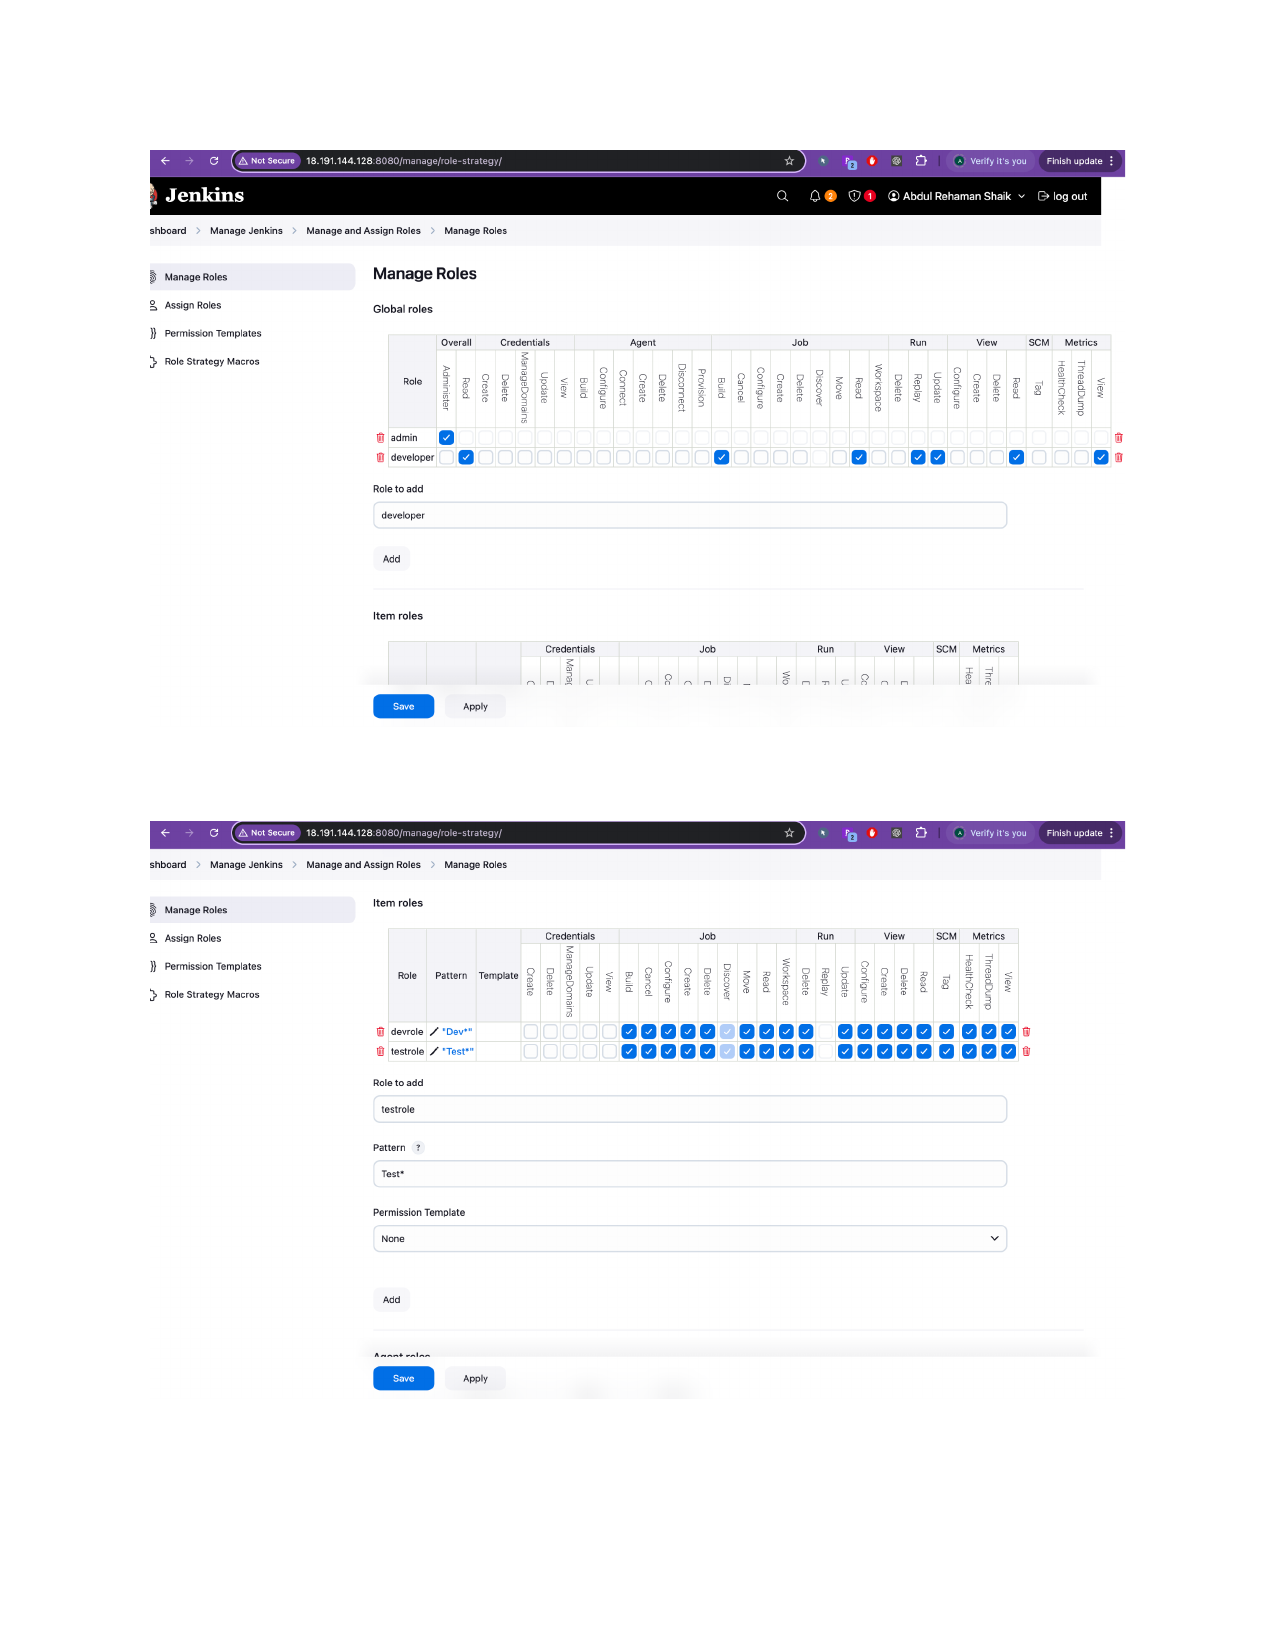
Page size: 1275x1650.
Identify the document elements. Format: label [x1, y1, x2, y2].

picture [150, 821, 1125, 1399]
picture [150, 150, 1125, 727]
